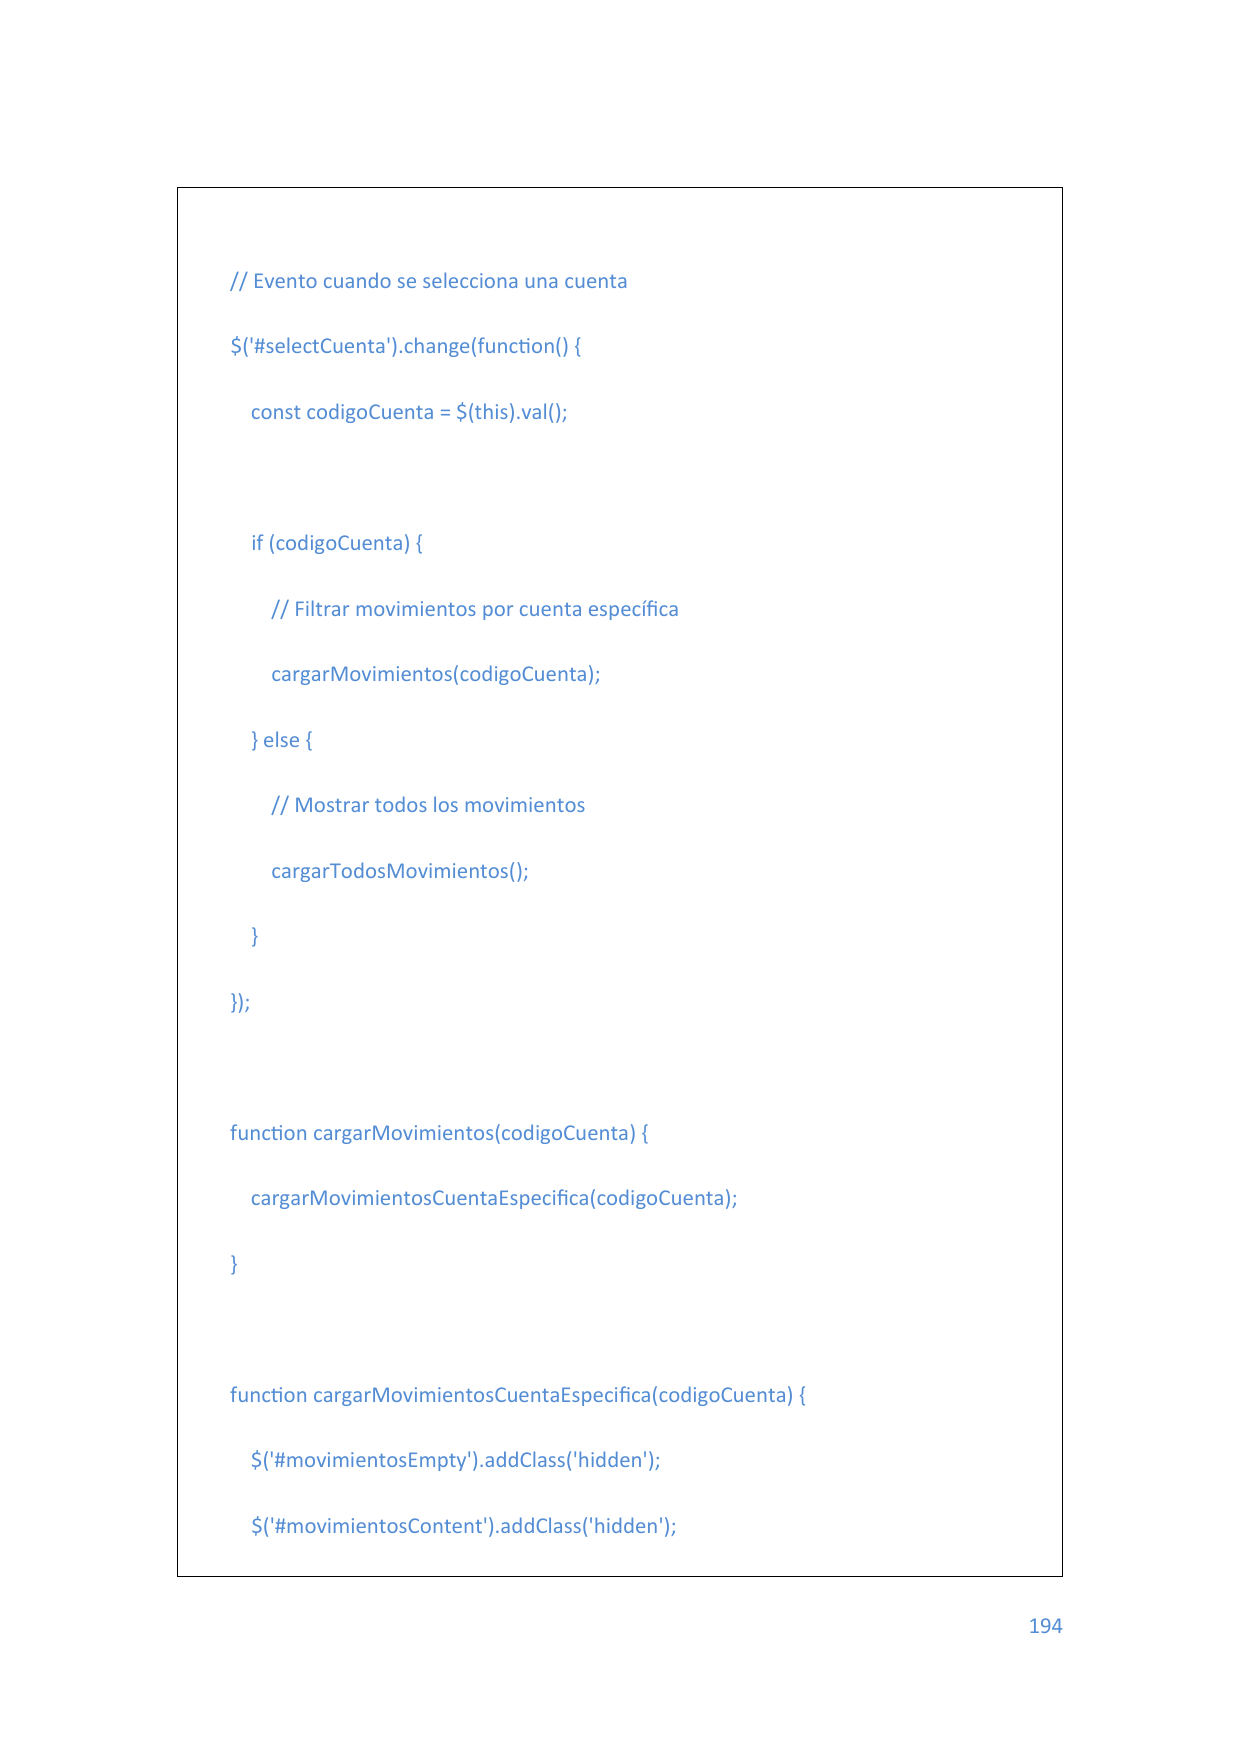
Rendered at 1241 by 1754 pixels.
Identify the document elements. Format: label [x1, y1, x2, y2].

table_header [178, 188, 1062, 1576]
